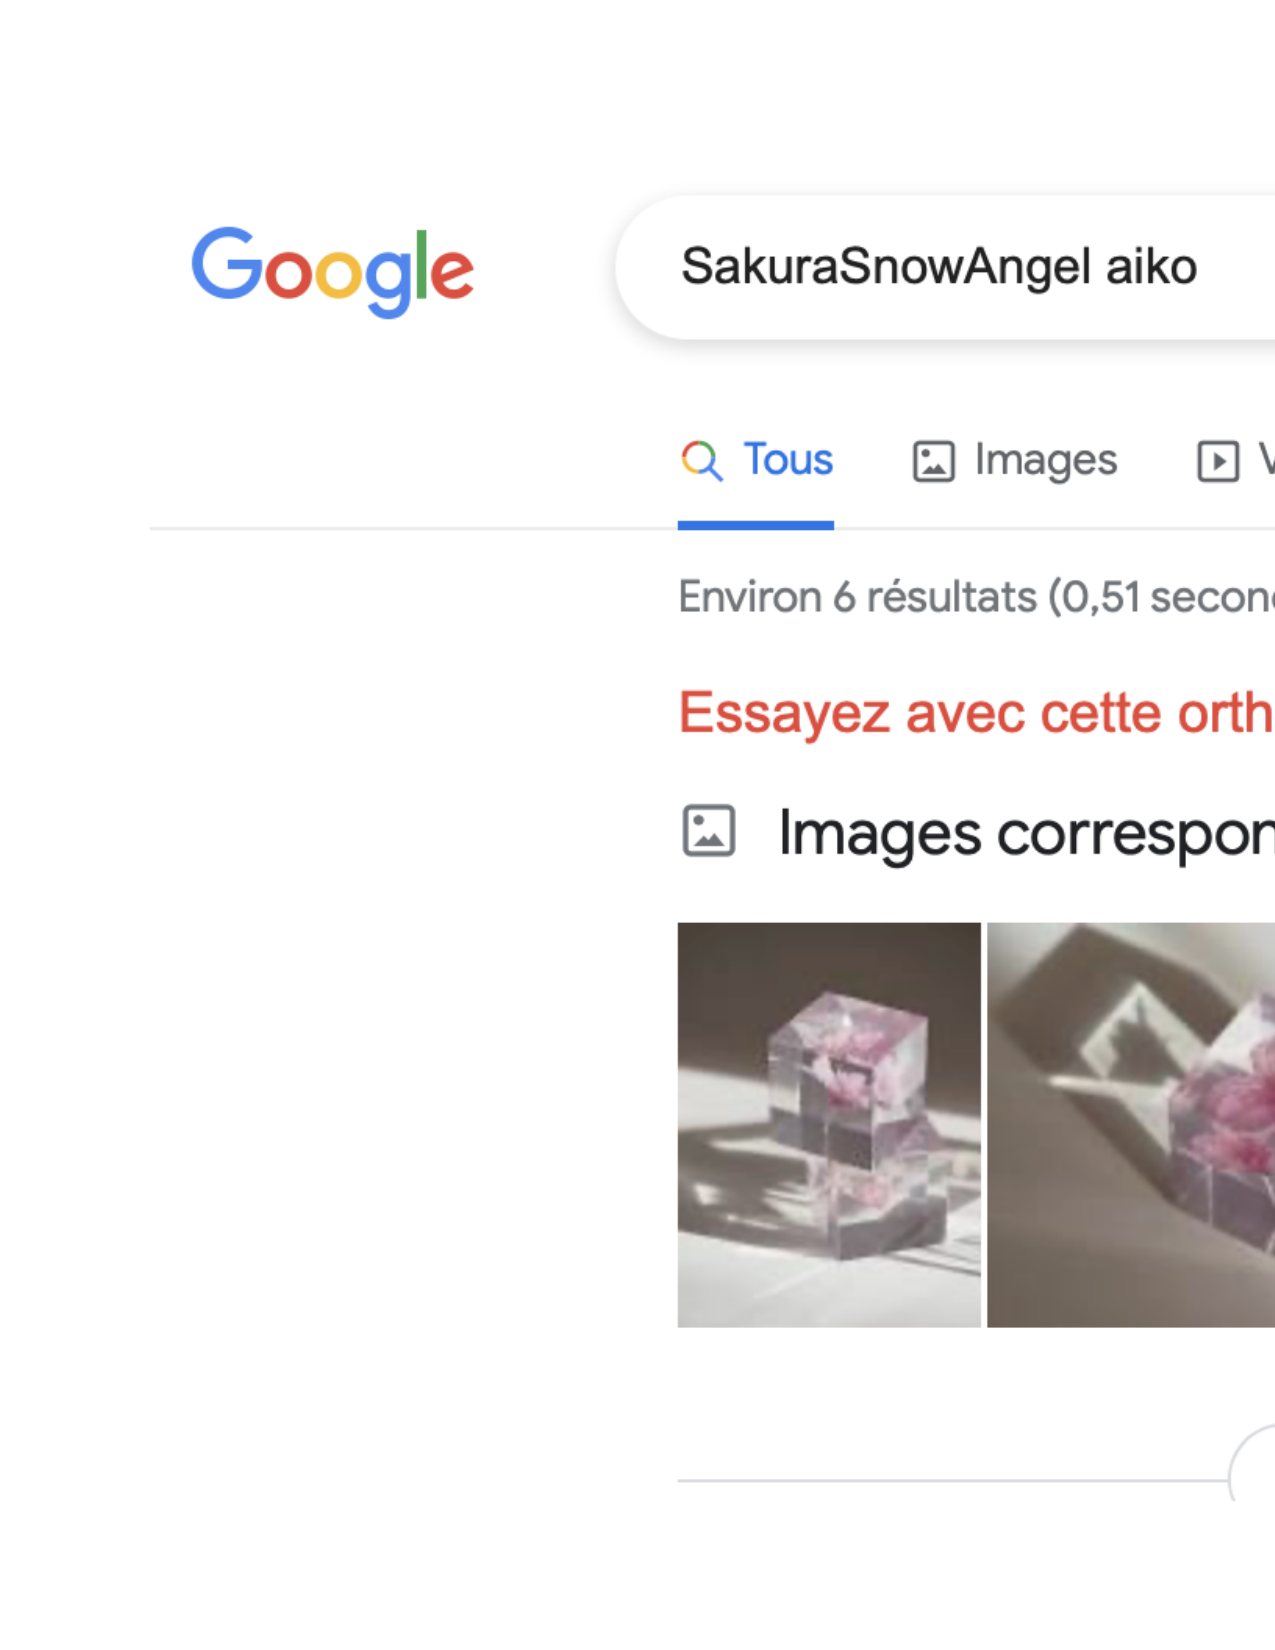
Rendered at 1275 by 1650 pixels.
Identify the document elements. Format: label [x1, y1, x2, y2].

picture [150, 150, 1275, 1501]
